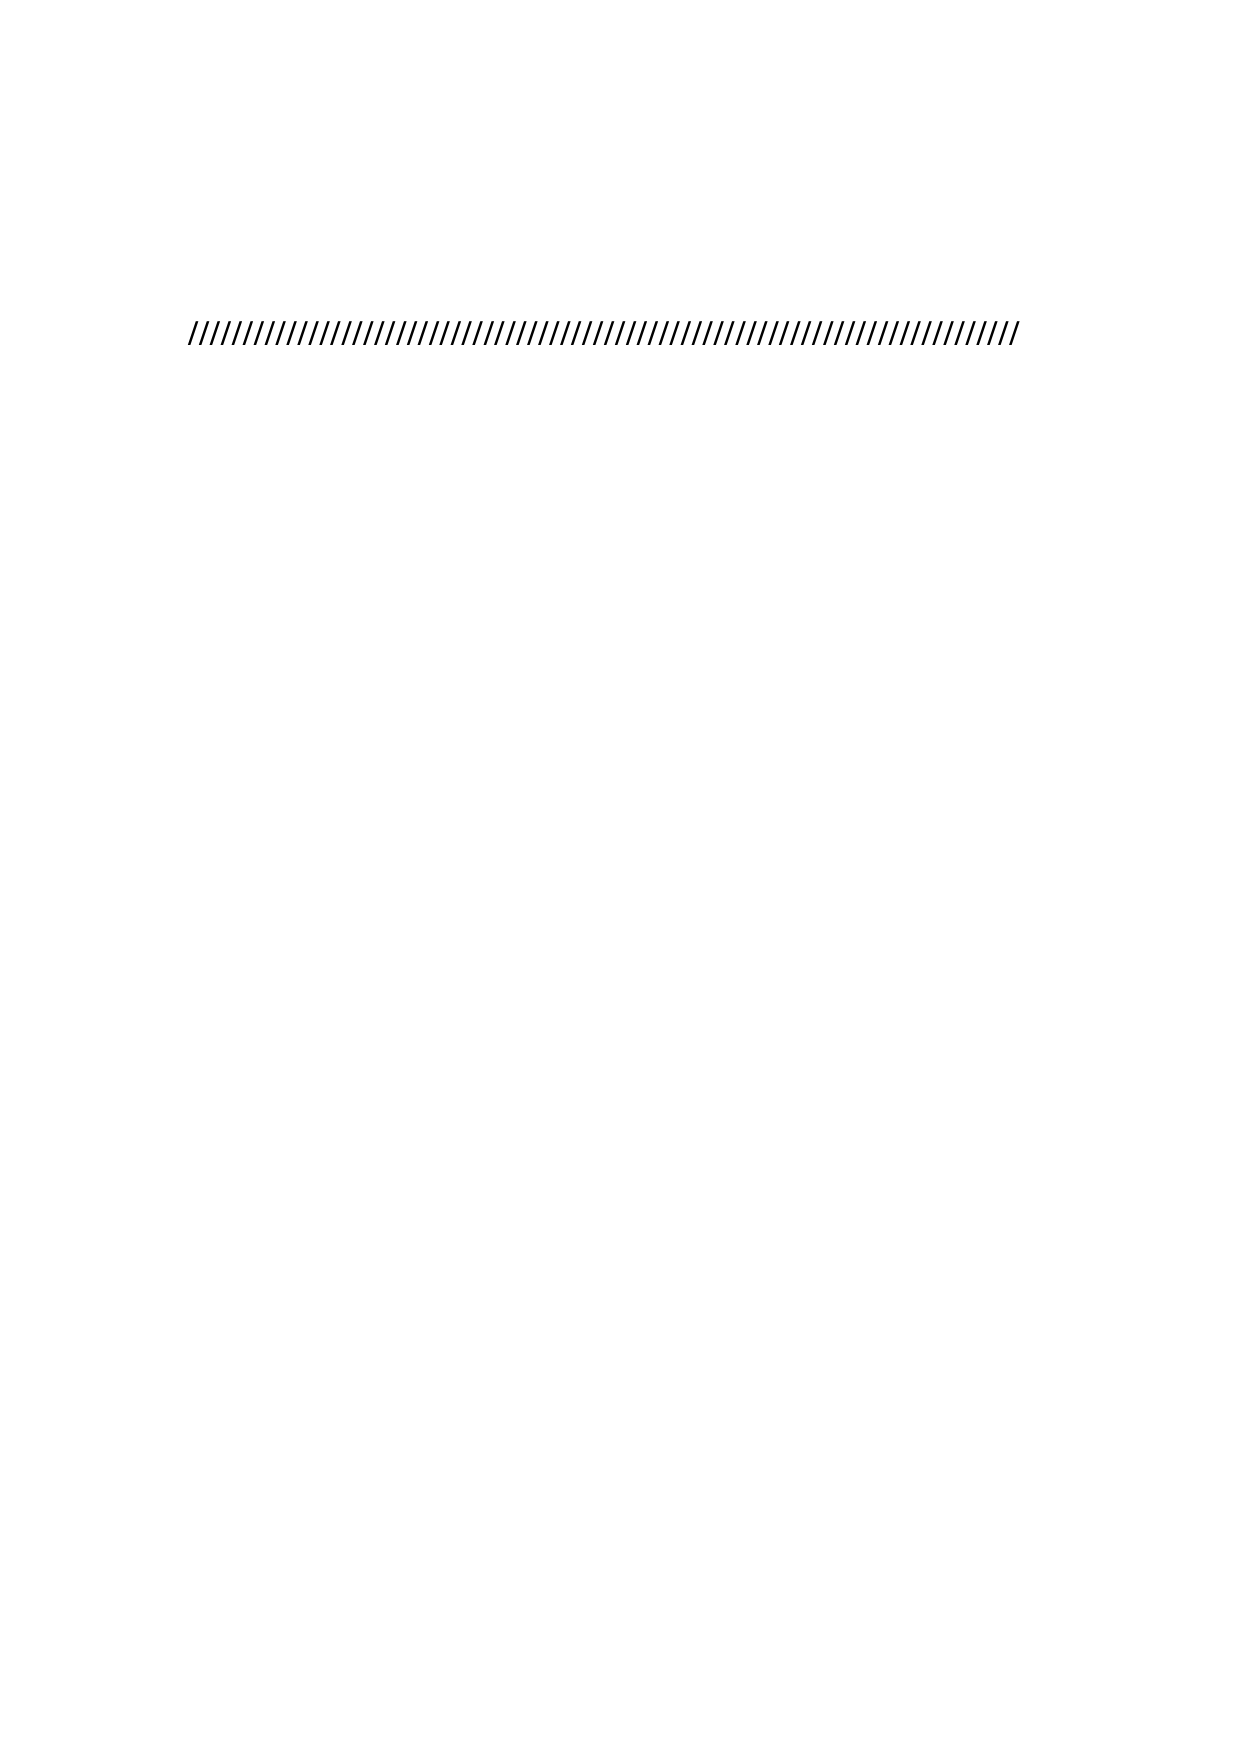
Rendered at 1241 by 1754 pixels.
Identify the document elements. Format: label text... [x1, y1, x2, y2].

text //////////////////////////////////////////////////////////////////////////// [187, 310, 1166, 355]
